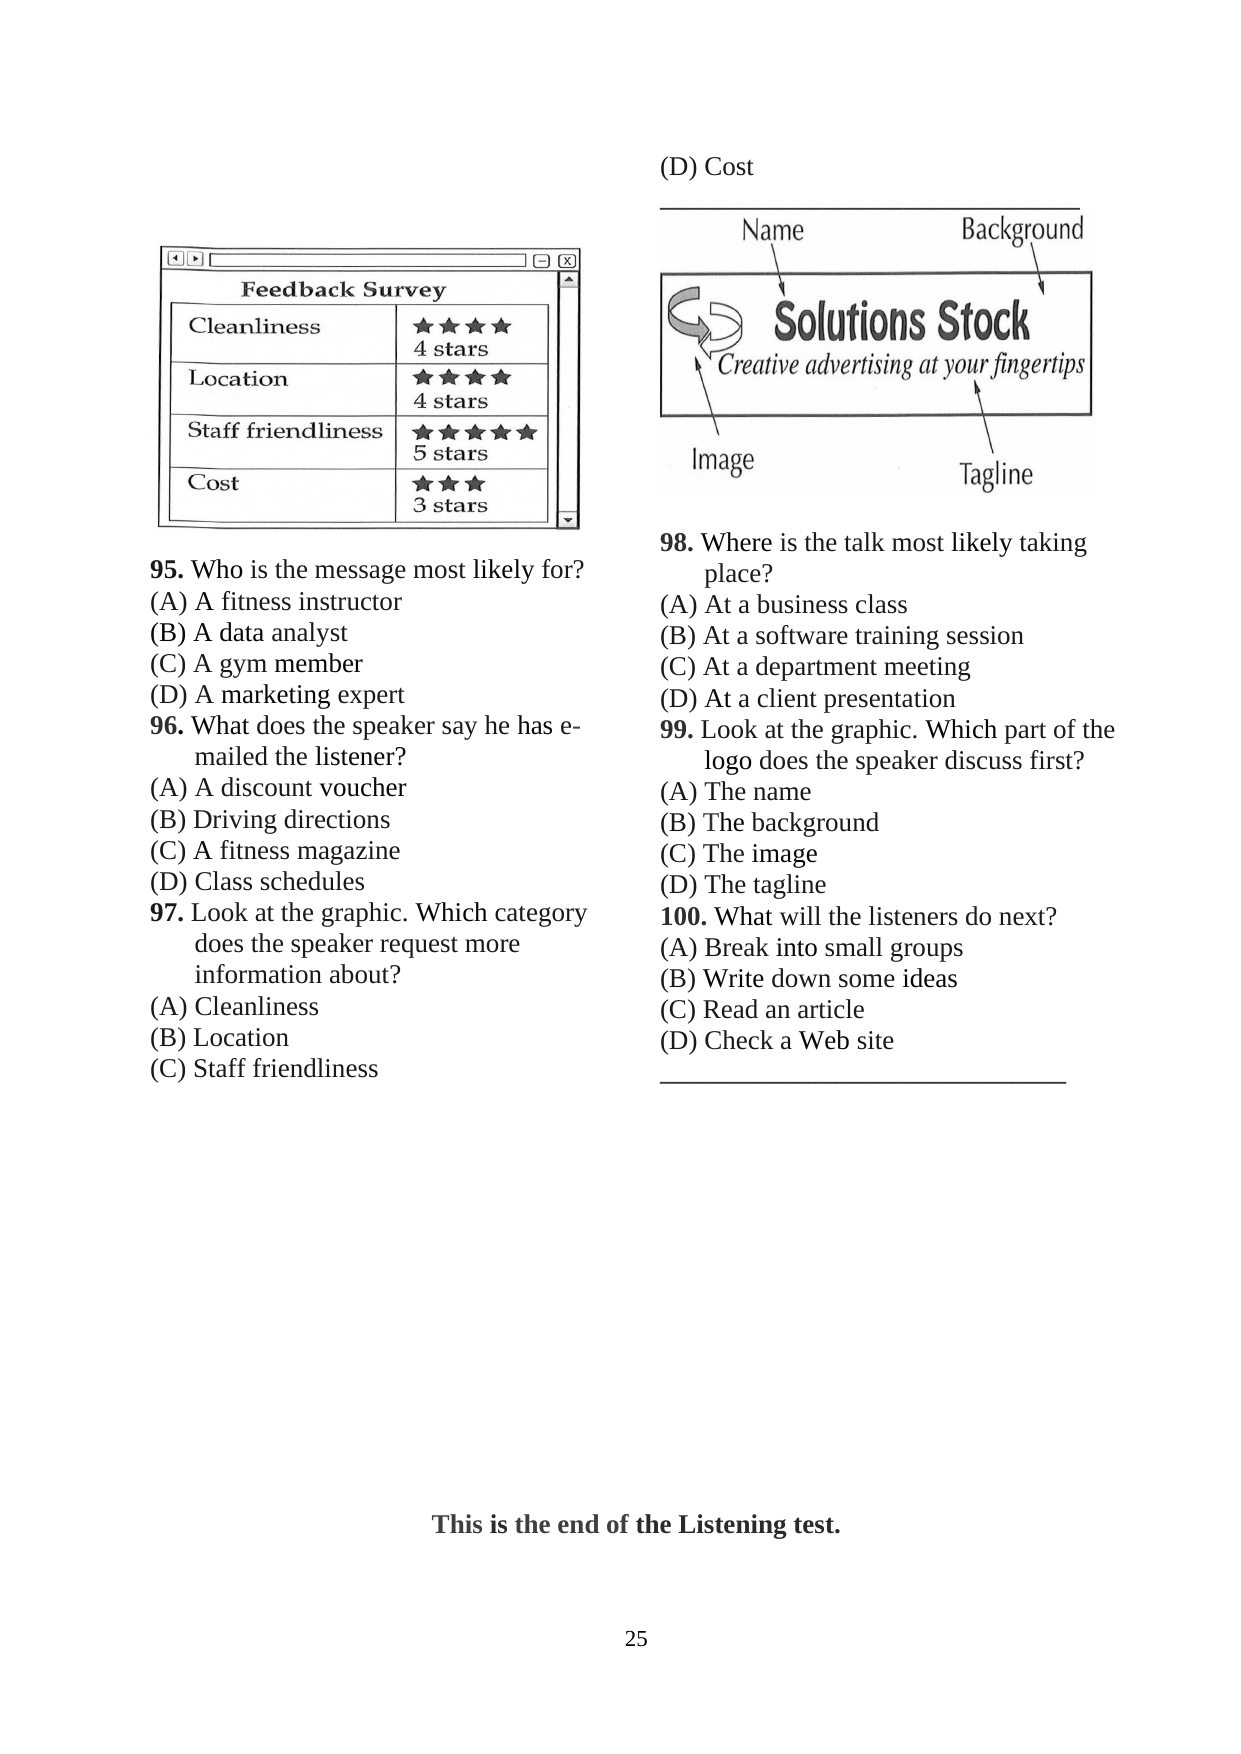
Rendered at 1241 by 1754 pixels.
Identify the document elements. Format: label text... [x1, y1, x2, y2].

text (B) At a software training session [660, 619, 1122, 651]
text (C) Read an article [660, 993, 1122, 1024]
text (B) A data analyst [150, 616, 612, 647]
text 96. What does the speaker say he has e-mailed the listener? [150, 709, 612, 772]
text (B) Driving directions [150, 803, 612, 834]
text (B) Location [150, 1021, 612, 1052]
picture [150, 240, 584, 531]
text (D) A marketing expert [150, 678, 612, 709]
text 99. Look at the graphic. Which part of the logo does the speaker discuss first? [660, 713, 1122, 775]
text 97. Look at the graphic. Which category does the speaker request more information about? [150, 896, 612, 989]
text 95. Who is the message most likely for? [150, 553, 612, 585]
text (A) The name [660, 775, 1122, 806]
text (D) Cost [660, 150, 1122, 181]
text (A) Cleanliness [150, 989, 612, 1021]
text (D) At a client presentation [660, 682, 1122, 713]
text (C) A fitness magazine [150, 834, 612, 865]
text This is the end of the Listening test. [150, 1508, 1122, 1539]
text 100. What will the listeners do next? [660, 900, 1122, 931]
text (C) Staff friendliness [150, 1052, 612, 1083]
text (D) Class schedules [150, 865, 612, 896]
text (A) A discount voucher [150, 772, 612, 803]
text (C) At a department meeting [660, 651, 1122, 682]
text _______________________________ [660, 181, 1122, 212]
picture [659, 212, 1095, 495]
text 98. Where is the talk most likely taking place? [660, 526, 1122, 588]
text (C) The image [660, 837, 1122, 868]
text (B) The background [660, 806, 1122, 837]
text (C) A gym member [150, 647, 612, 678]
text (A) At a business class [660, 588, 1122, 619]
text ______________________________ [660, 1055, 1122, 1087]
text (D) The tagline [660, 868, 1122, 900]
text (A) A fitness instructor [150, 585, 612, 616]
text (B) Write down some ideas [660, 962, 1122, 993]
text (A) Break into small groups [660, 931, 1122, 962]
text (D) Check a Web site [660, 1024, 1122, 1055]
